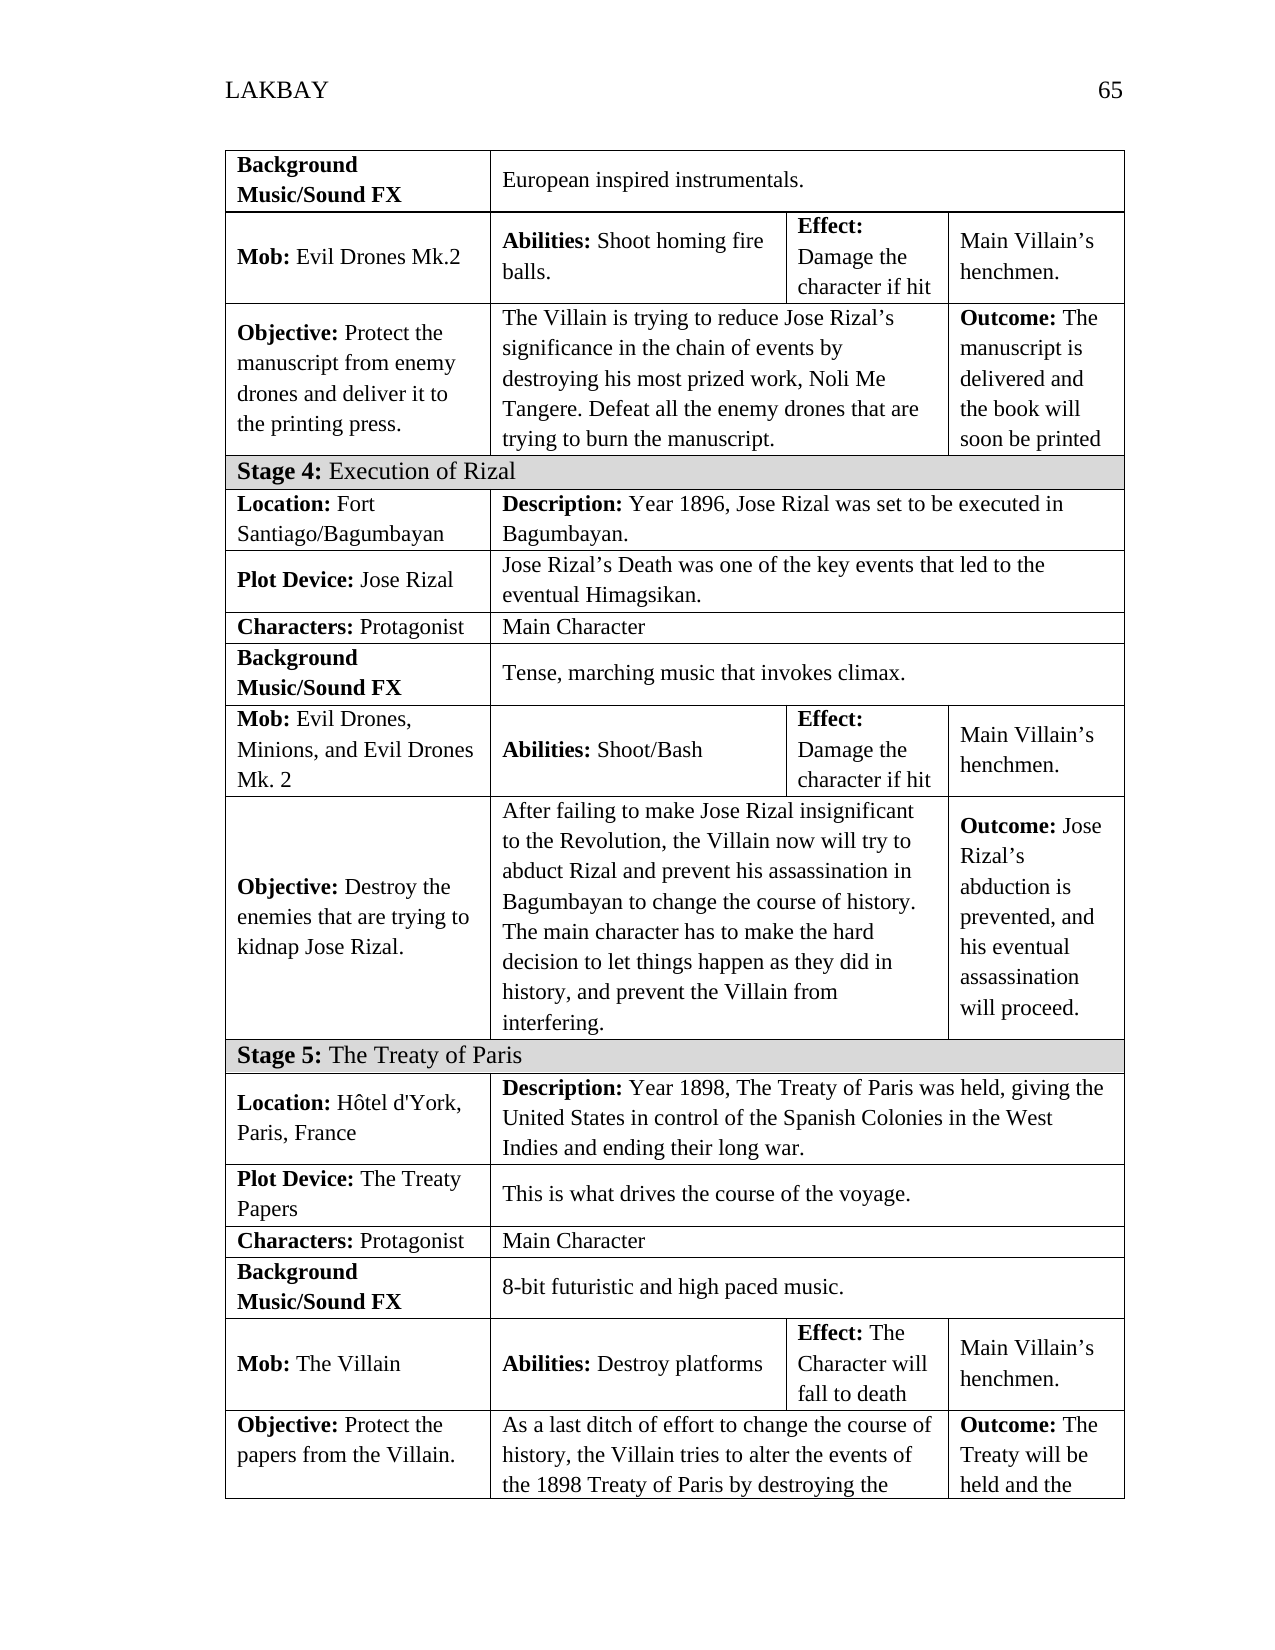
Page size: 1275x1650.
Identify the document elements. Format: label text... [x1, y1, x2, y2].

table_cell Main Villain’s henchmen. [949, 213, 1124, 303]
table_cell Plot Device: The Treaty Papers [226, 1165, 490, 1226]
table_cell Tense, marching music that invokes climax. [491, 644, 1124, 704]
table_cell Mob: The Villain [226, 1319, 490, 1410]
table_cell Effect: The Character will fall to death [787, 1319, 948, 1410]
table_cell Mob: Evil Drones Mk.2 [226, 213, 490, 303]
table_cell This is what drives the course of the voyage. [491, 1165, 1124, 1226]
table_cell Objective: Destroy the enemies that are trying to kidnap Jose Rizal. [226, 797, 490, 1039]
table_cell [949, 1411, 1124, 1498]
table_cell Background Music/Sound FX [226, 151, 490, 211]
table_cell Background Music/Sound FX [226, 1258, 490, 1318]
table_cell Plot Device: Jose Rizal [226, 551, 490, 612]
table_cell After failing to make Jose Rizal insignificant to the Revolution, the Villain now will try to abduct Rizal and prevent his assassination in Bagumbayan to change the course of history. The main character has to make the hard decision to let things happen as they did in history, and prevent the Villain from interfering. [491, 797, 948, 1039]
table_cell Characters: Protagonist [226, 1227, 490, 1257]
table_cell Abilities: Shoot homing fire balls. [491, 213, 786, 303]
table_cell Main Villain’s henchmen. [949, 1319, 1124, 1410]
table_cell Outcome: The manuscript is delivered and the book will soon be printed [949, 304, 1124, 455]
table_cell Stage 4: Execution of Rizal [226, 456, 1124, 489]
table_cell Main Character [491, 1227, 1124, 1257]
table_cell Abilities: Shoot/Bash [491, 706, 786, 796]
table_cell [491, 1411, 948, 1498]
table_cell Abilities: Destroy platforms [491, 1319, 786, 1410]
table_cell Main Character [491, 613, 1124, 643]
table_cell Description: Year 1898, The Treaty of Paris was held, giving the United States in control of the Spanish Colonies in the West Indies and ending their long war. [491, 1074, 1124, 1164]
table_cell Outcome: Jose Rizal’s abduction is prevented, and his eventual assassination will proceed. [949, 797, 1124, 1039]
table_cell Location: Hôtel d'York, Paris, France [226, 1074, 490, 1164]
table_cell Description: Year 1896, Jose Rizal was set to be executed in Bagumbayan. [491, 490, 1124, 550]
table_cell Effect: Damage the character if hit [787, 706, 948, 796]
table_cell Effect: Damage the character if hit [787, 213, 948, 303]
table_cell Main Villain’s henchmen. [949, 706, 1124, 796]
table_cell Location: Fort Santiago/Bagumbayan [226, 490, 490, 550]
table_cell European inspired instrumentals. [491, 151, 1124, 211]
table_cell Mob: Evil Drones, Minions, and Evil Drones Mk. 2 [226, 706, 490, 796]
table_cell 8-bit futuristic and high paced music. [491, 1258, 1124, 1318]
table_cell Characters: Protagonist [226, 613, 490, 643]
table_cell Background Music/Sound FX [226, 644, 490, 704]
table_cell Stage 5: The Treaty of Paris [226, 1040, 1124, 1072]
table_cell The Villain is trying to reduce Jose Rizal’s significance in the chain of events by destroying his most prized work, Noli Me Tangere. Defeat all the enemy drones that are trying to burn the manuscript. [491, 304, 948, 455]
table_cell Objective: Protect the manuscript from enemy drones and deliver it to the printing press. [226, 304, 490, 455]
table_cell Jose Rizal’s Death was one of the key events that led to the eventual Himagsikan. [491, 551, 1124, 612]
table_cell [226, 1411, 490, 1498]
